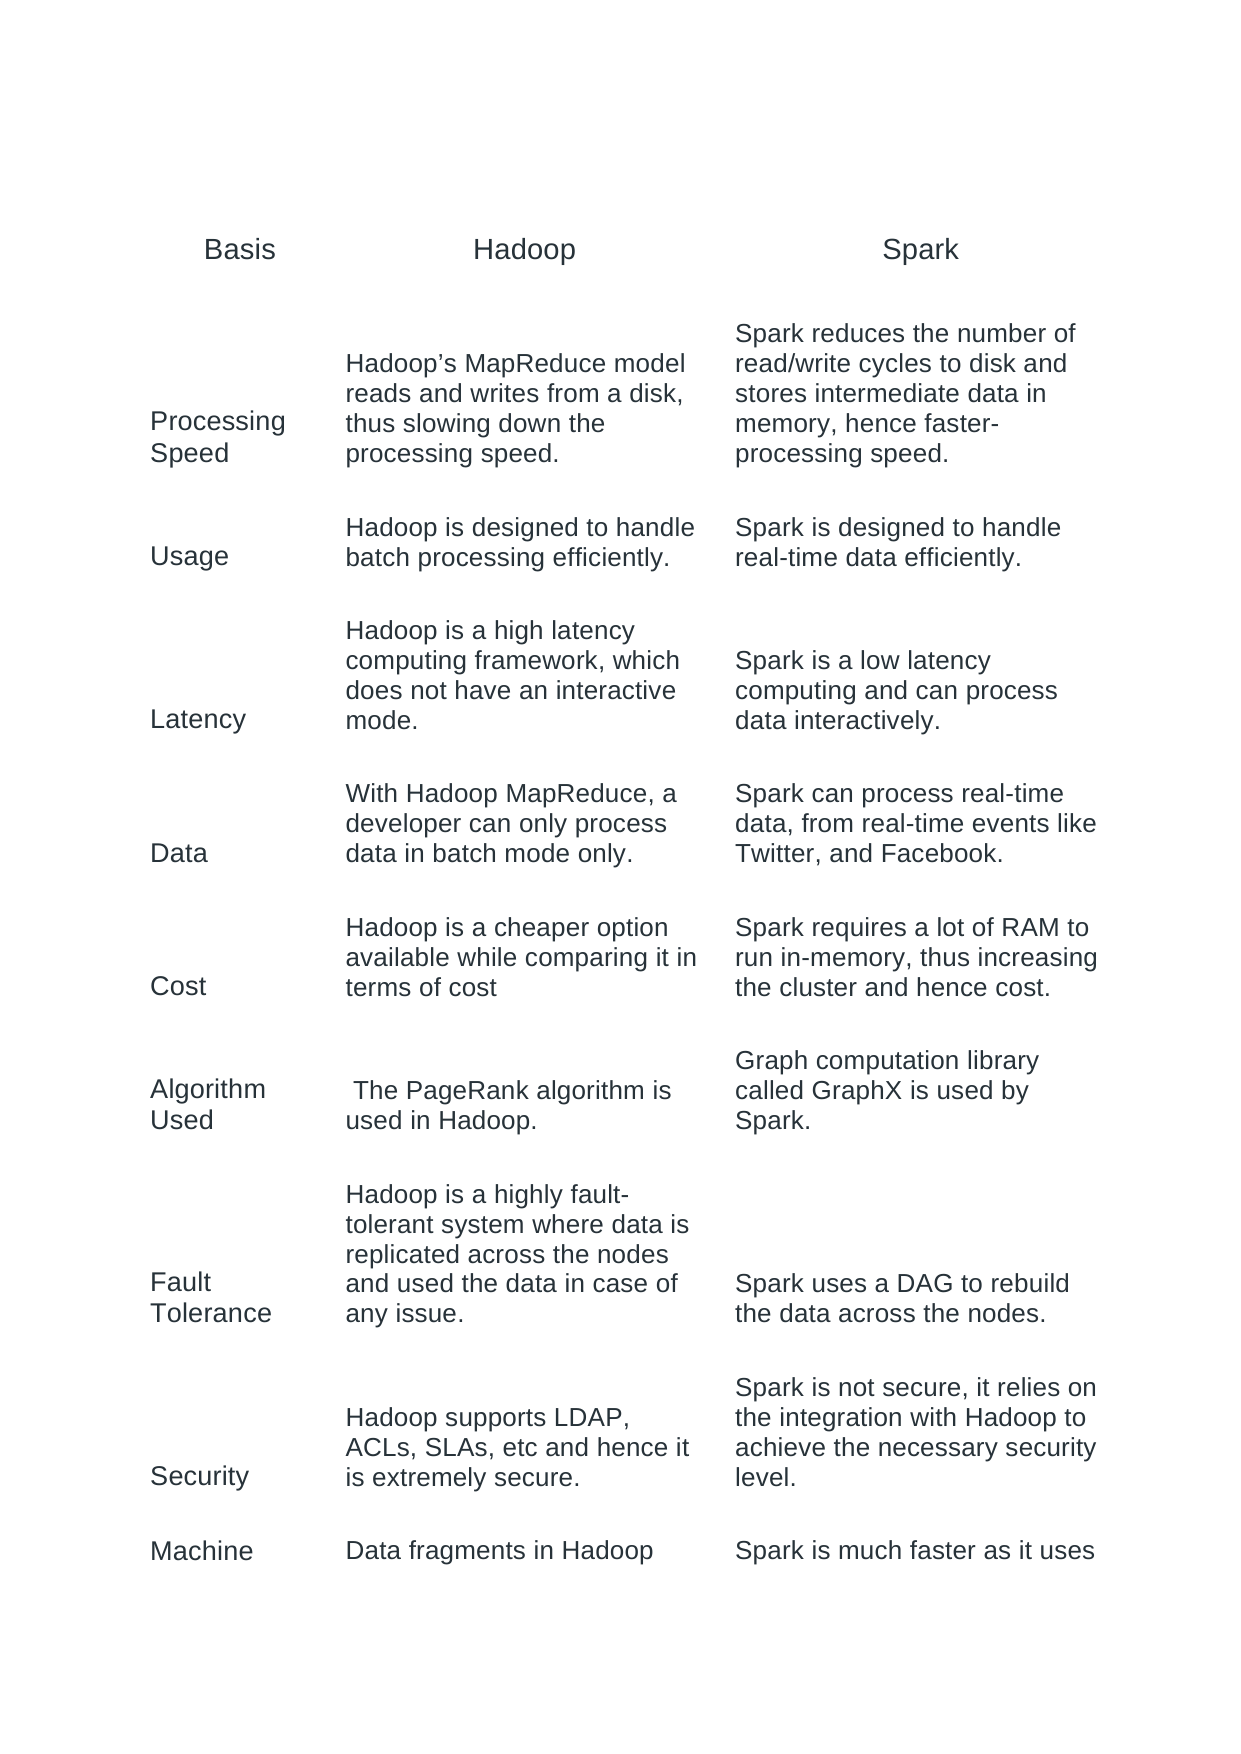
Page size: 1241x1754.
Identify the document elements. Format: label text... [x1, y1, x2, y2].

table_cell Fault Tolerance [150, 1157, 330, 1350]
table_cell Spark is a low latency computing and can process data interactively. [719, 593, 1122, 757]
table_cell Spark can process real-time data, from real-time events like Twitter, and Facebook. [719, 757, 1122, 890]
table_cell Security [150, 1350, 330, 1513]
table_cell Spark is not secure, it relies on the integration with Hadoop to achieve the necessary security level. [719, 1350, 1122, 1513]
table_cell Hadoop supports LDAP, ACLs, SLAs, etc and hence it is extremely secure. [330, 1350, 719, 1513]
table_header Hadoop [330, 216, 719, 297]
table_cell Graph computation library called GraphX is used by Spark. [719, 1024, 1122, 1157]
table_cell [719, 1514, 1122, 1588]
table_header Spark [719, 216, 1122, 297]
table_cell Processing Speed [150, 297, 330, 490]
table_cell Cost [150, 890, 330, 1023]
table_cell Hadoop is a cheaper option available while comparing it in terms of cost [330, 890, 719, 1023]
table_cell Hadoop is designed to handle batch processing efficiently. [330, 490, 719, 593]
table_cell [330, 1514, 719, 1588]
table_cell With Hadoop MapReduce, a developer can only process data in batch mode only. [330, 757, 719, 890]
table_cell Hadoop is a highly fault-tolerant system where data is replicated across the nodes and used the data in case of any issue. [330, 1157, 719, 1350]
table_cell Hadoop’s MapReduce model reads and writes from a disk, thus slowing down the processing speed. [330, 297, 719, 490]
table_cell Spark is designed to handle real-time data efficiently. [719, 490, 1122, 593]
table_cell Algorithm Used [150, 1024, 330, 1157]
table_cell The PageRank algorithm is used in Hadoop. [330, 1024, 719, 1157]
table_cell Spark uses a DAG to rebuild the data across the nodes. [719, 1157, 1122, 1350]
table_cell Spark reduces the number of read/write cycles to disk and stores intermediate data in memory, hence faster-processing speed. [719, 297, 1122, 490]
table_cell Machine Learning [150, 1514, 330, 1588]
table_cell Hadoop is a high latency computing framework, which does not have an interactive mode. [330, 593, 719, 757]
table_cell Usage [150, 490, 330, 593]
table_cell Data [150, 757, 330, 890]
table_cell Spark requires a lot of RAM to run in-memory, thus increasing the cluster and hence cost. [719, 890, 1122, 1023]
table_cell Latency [150, 593, 330, 757]
table_header Basis [150, 216, 330, 297]
